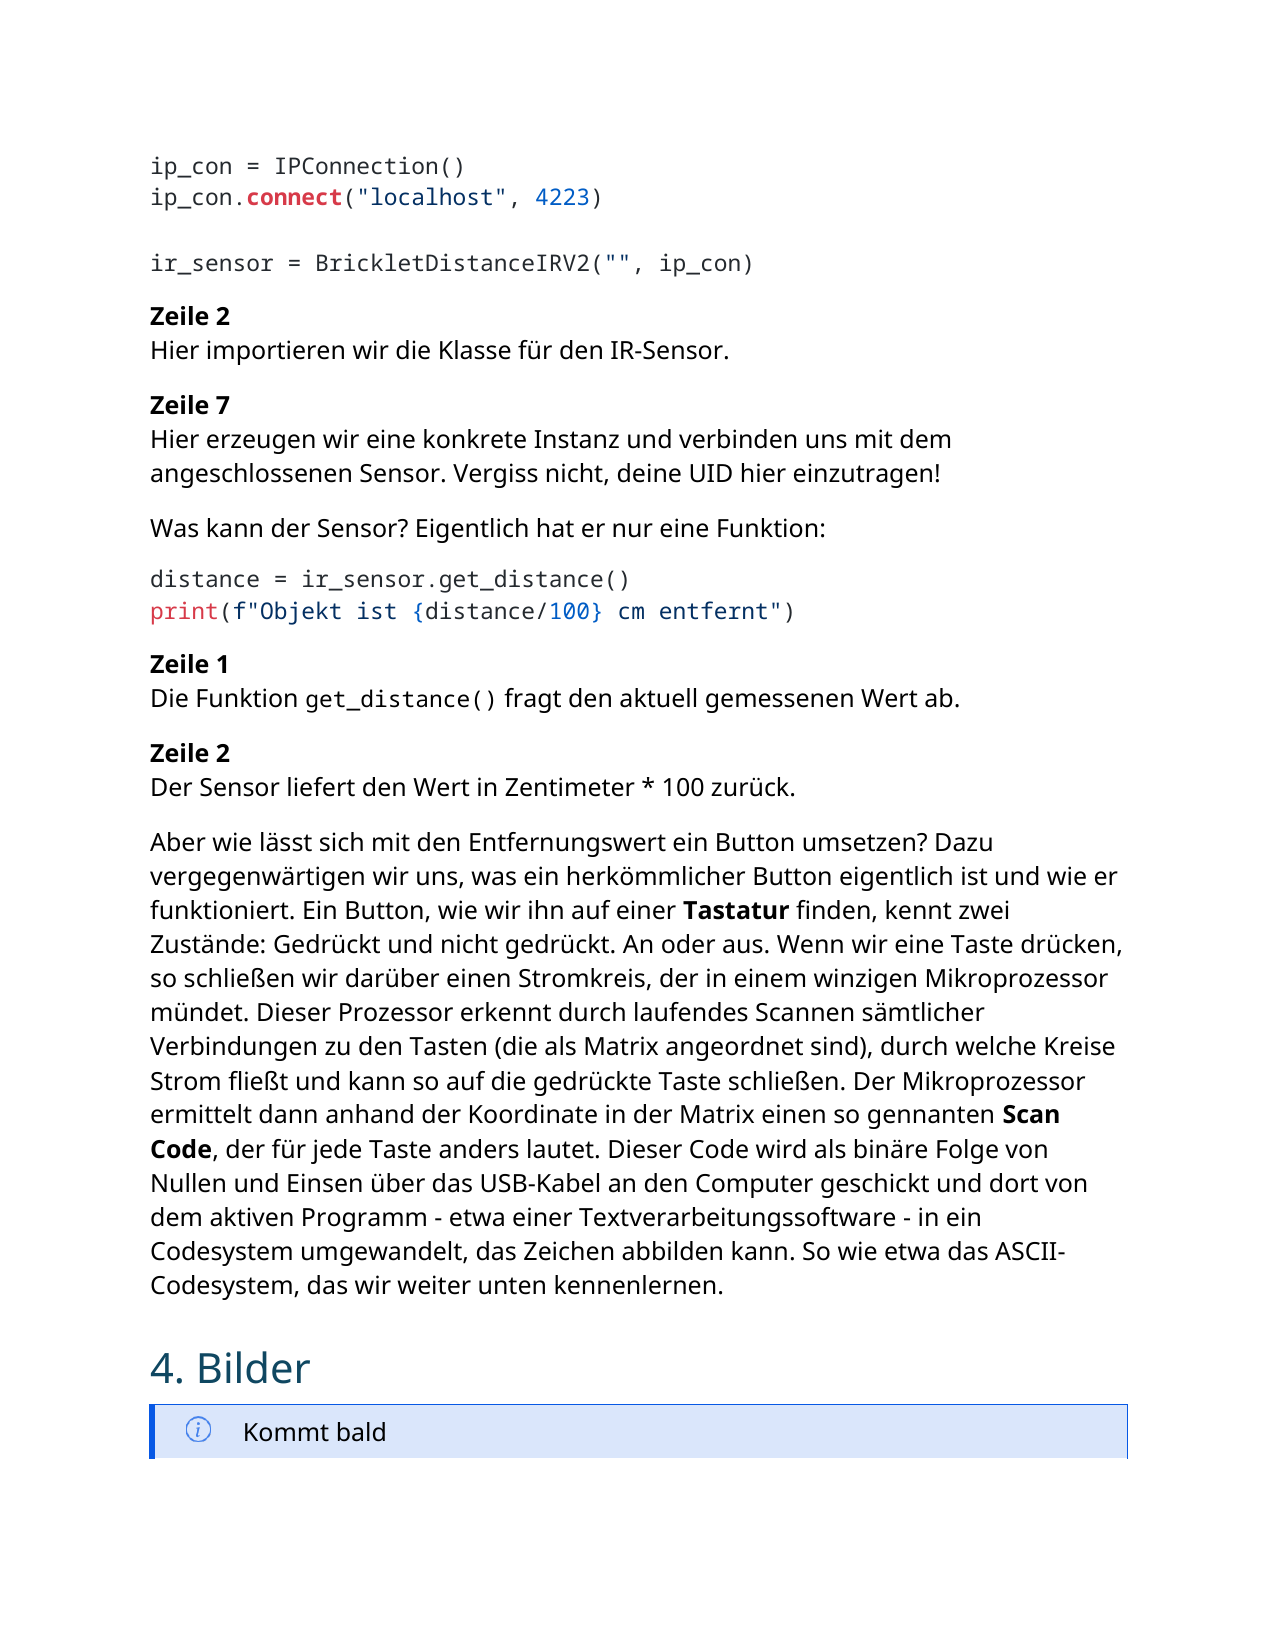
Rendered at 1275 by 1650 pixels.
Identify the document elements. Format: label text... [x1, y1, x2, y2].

text Hier erzeugen wir eine konkrete Instanz und verbinden uns mit dem angeschlossenen Sensor. Vergiss nicht, deine UID hier einzutragen! [150, 422, 1125, 490]
text Zeile 1 [150, 647, 1125, 681]
text Die Funktion get_distance() fragt den aktuell gemessenen Wert ab. [150, 681, 1125, 715]
text Zeile 2 [150, 736, 1125, 770]
subtitle 4. Bilder [150, 1339, 1125, 1396]
text Zeile 7 [150, 388, 1125, 422]
text Hier importieren wir die Klasse für den IR-Sensor. [150, 333, 1125, 367]
picture [186, 1416, 211, 1442]
text Der Sensor liefert den Wert in Zentimeter * 100 zurück. [150, 770, 1125, 804]
text Zeile 2 [150, 299, 1125, 333]
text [150, 150, 1125, 278]
text Aber wie lässt sich mit den Entfernungswert ein Button umsetzen? Dazu vergegenwärtigen wir uns, was ein herkömmlicher Button eigentlich ist und wie er funktioniert. Ein Button, wie wir ihn auf einer Tastatur finden, kennt zwei Zustände: Gedrückt und nicht gedrückt. An oder aus. Wenn wir eine Taste drücken, so schließen wir darüber einen Stromkreis, der in einem winzigen Mikroprozessor mündet. Dieser Prozessor erkennt durch laufendes Scannen sämtlicher Verbindungen zu den Tasten (die als Matrix angeordnet sind), durch welche Kreise Strom fließt und kann so auf die gedrückte Taste schließen. Der Mikroprozessor ermittelt dann anhand der Koordinate in der Matrix einen so gennanten Scan Code, der für jede Taste anders lautet. Dieser Code wird als binäre Folge von Nullen und Einsen über das USB-Kabel an den Computer geschickt und dort von dem aktiven Programm - etwa einer Textverarbeitungssoftware - in ein Codesystem umgewandelt, das Zeichen abbilden kann. So wie etwa das ASCII-Codesystem, das wir weiter unten kennenlernen. [150, 825, 1125, 1302]
text distance = ir_sensor.get_distance() print(f"Objekt ist {distance/100} cm entfernt") [150, 563, 1125, 626]
text Was kann der Sensor? Eigentlich hat er nur eine Funktion: [150, 511, 1125, 545]
table_header Kommt bald [155, 1405, 1127, 1458]
